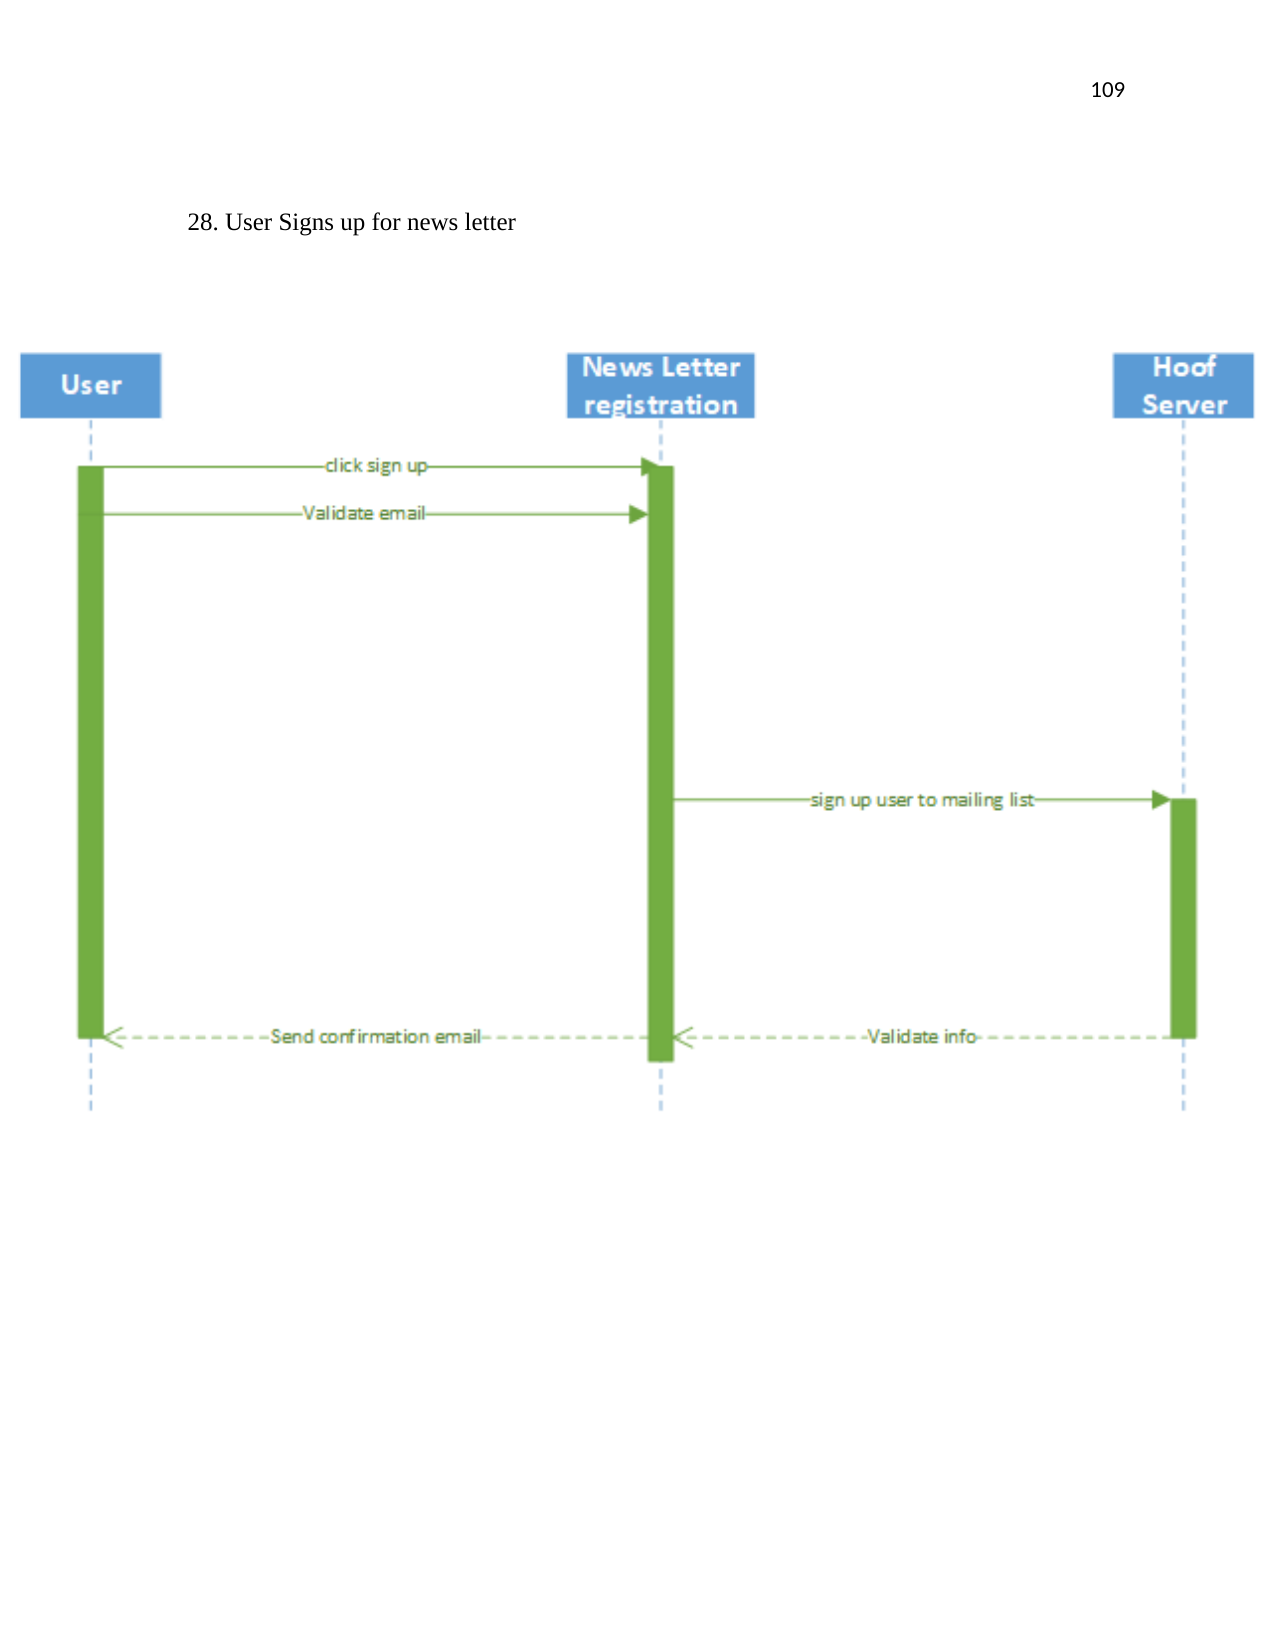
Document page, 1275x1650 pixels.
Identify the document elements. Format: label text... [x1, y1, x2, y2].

text 28. User Signs up for news letter [187, 207, 1125, 236]
picture [17, 341, 1255, 1159]
